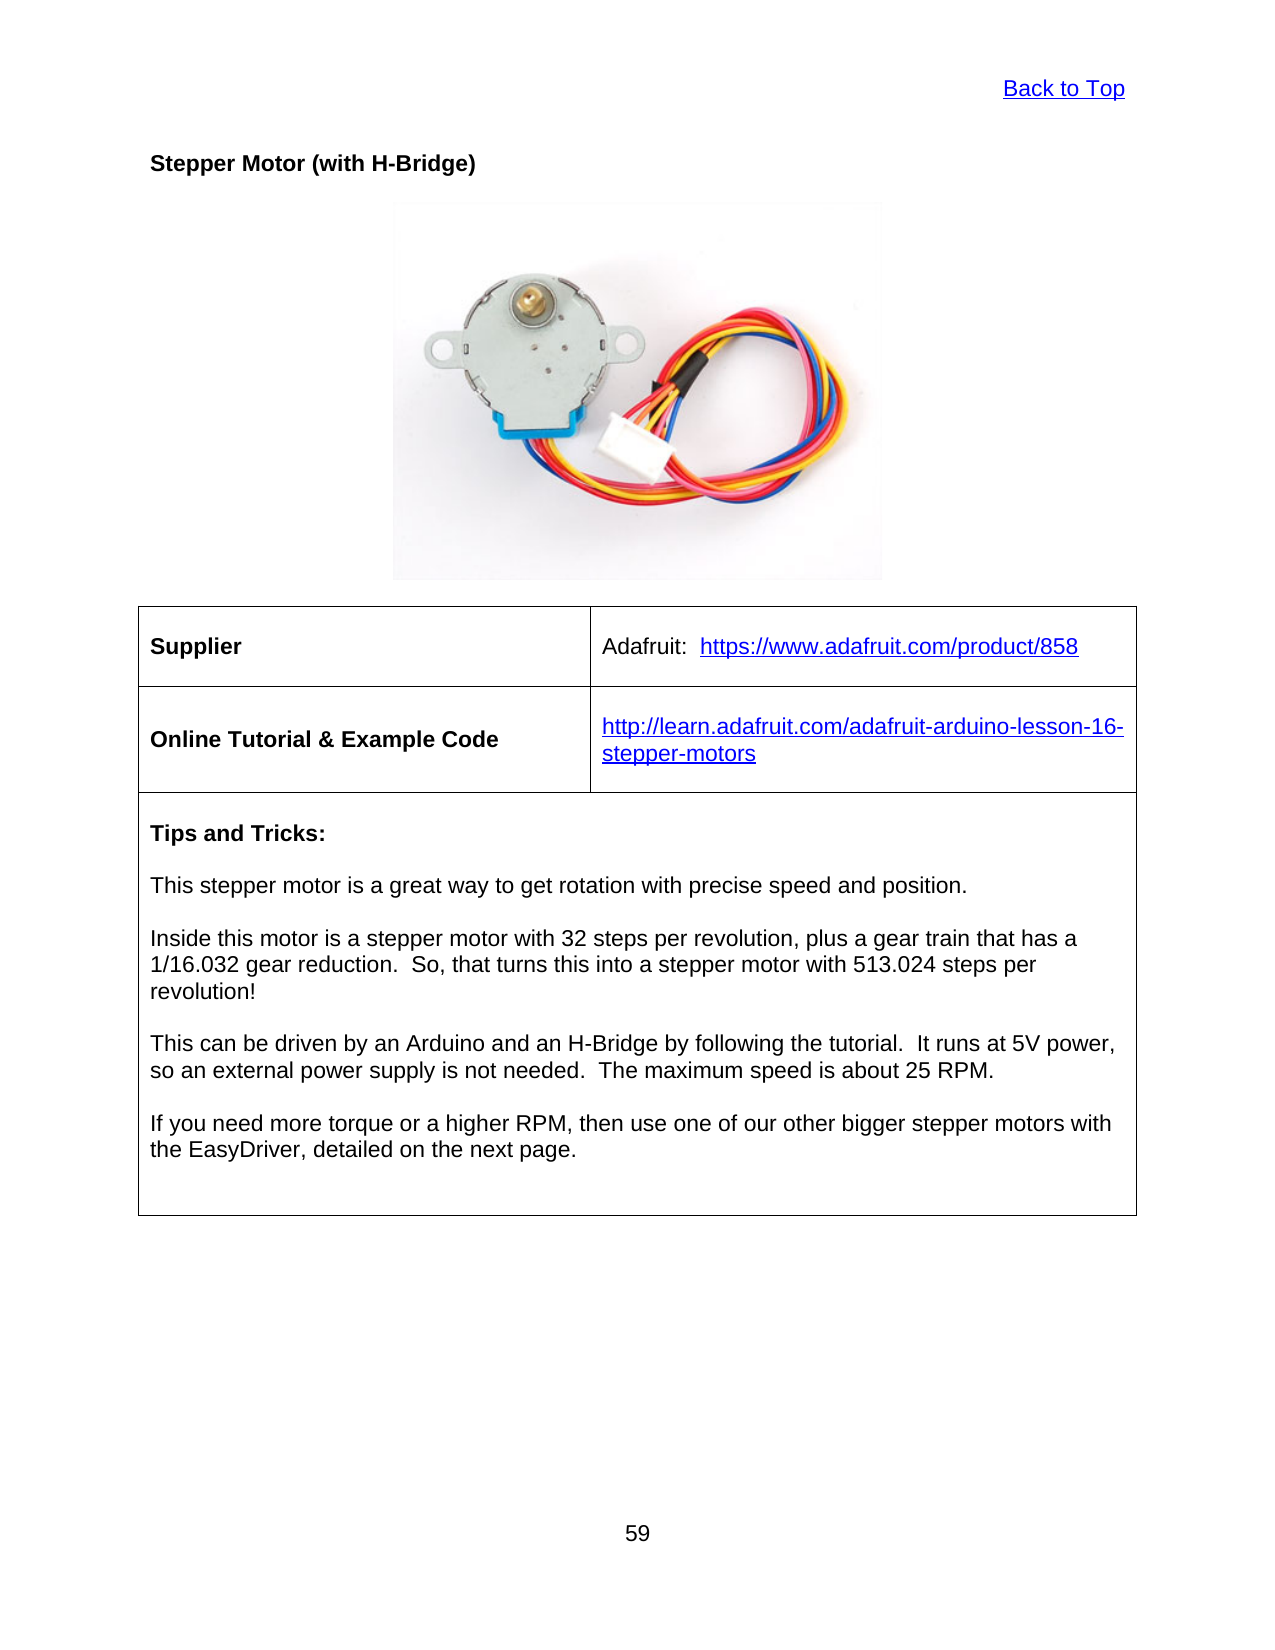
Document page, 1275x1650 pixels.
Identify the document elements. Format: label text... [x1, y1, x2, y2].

picture [393, 202, 883, 580]
text Stepper Motor (with H-Bridge) [150, 150, 1125, 176]
table_header Supplier [139, 607, 590, 686]
table_cell Online Tutorial & Example Code [139, 687, 590, 792]
table_cell Tips and Tricks: This stepper motor is a great way to get rotation with precise speed and position. Inside this motor is a stepper motor with 32 steps per revolution, plus a gear train that has a 1/16.032 gear reduction. So, that turns this into a stepper motor with 513.024 steps per revolution! This can be driven by an Arduino and an H-Bridge by following the tutorial. It runs at 5V power, so an external power supply is not needed. The maximum speed is about 25 RPM. If you need more torque or a higher RPM, then use one of our other bigger stepper motors with the EasyDriver, detailed on the next page. [139, 793, 1136, 1215]
table_cell http://learn.adafruit.com/adafruit-arduino-lesson-16-stepper-motors [591, 687, 1136, 792]
table_header Adafruit: https://www.adafruit.com/product/858 [591, 607, 1136, 686]
